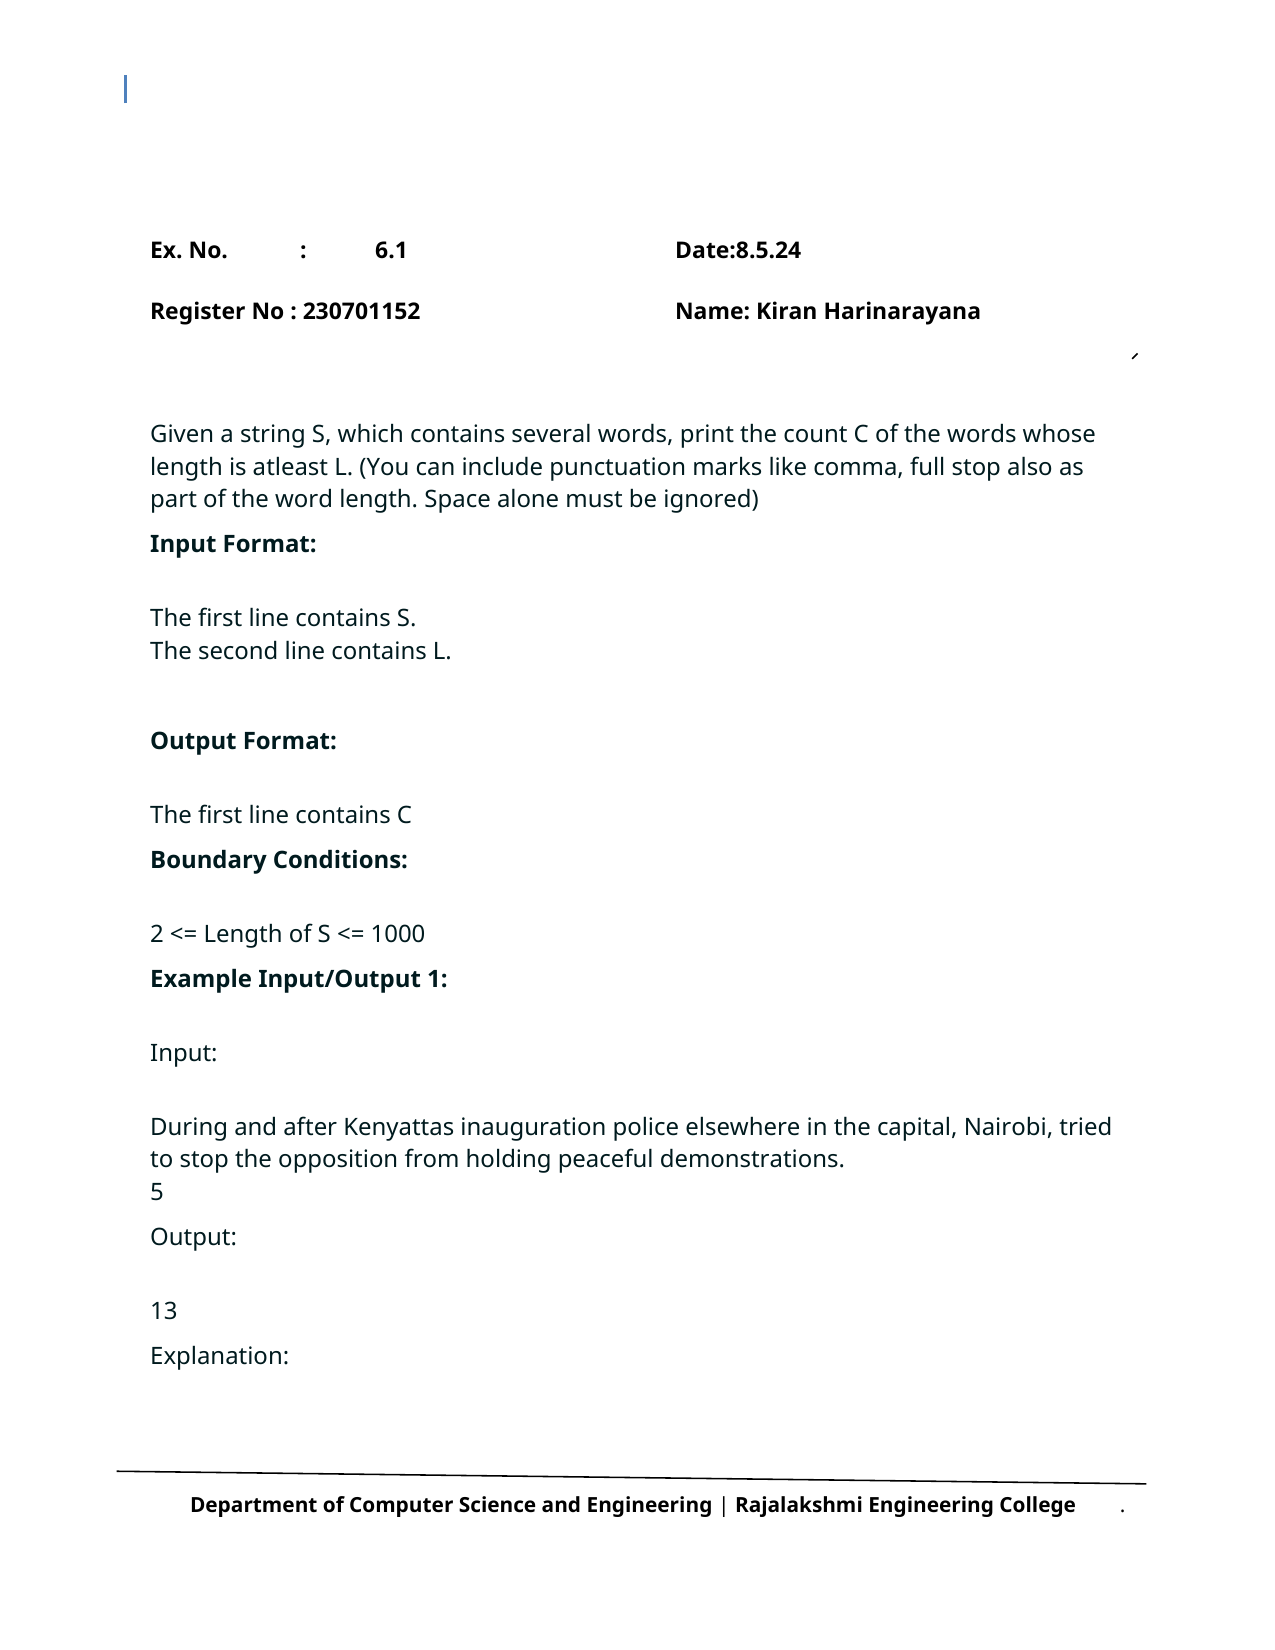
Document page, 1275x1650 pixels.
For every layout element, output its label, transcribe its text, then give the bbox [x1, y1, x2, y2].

text Boundary Conditions: [150, 843, 1125, 904]
text Ex. No. : 6.1 Date:8.5.24 [150, 234, 1125, 266]
text Output: [150, 1220, 1125, 1281]
text During and after Kenyattas inauguration police elsewhere in the capital, Nairobi, tried to stop the opposition from holding peaceful demonstrations. 5 [150, 1109, 1125, 1207]
text Given a string S, which contains several words, print the count C of the words whose length is atleast L. (You can include punctuation marks like comma, full stop also as part of the word length. Space alone must be ignored) [150, 417, 1125, 515]
text Register No : 230701152 Name: Kiran Harinarayana [150, 295, 1125, 326]
text Output Format: [150, 724, 1125, 785]
text Example Input/Output 1: [150, 962, 1125, 1023]
text The first line contains C [150, 798, 1125, 830]
text Explanation: [150, 1339, 1125, 1400]
text 13 [150, 1294, 1125, 1326]
text 2 <= Length of S <= 1000 [150, 917, 1125, 949]
text Input Format: [150, 527, 1125, 588]
text The first line contains S. The second line contains L. [150, 601, 1125, 666]
text Input: [150, 1036, 1125, 1097]
